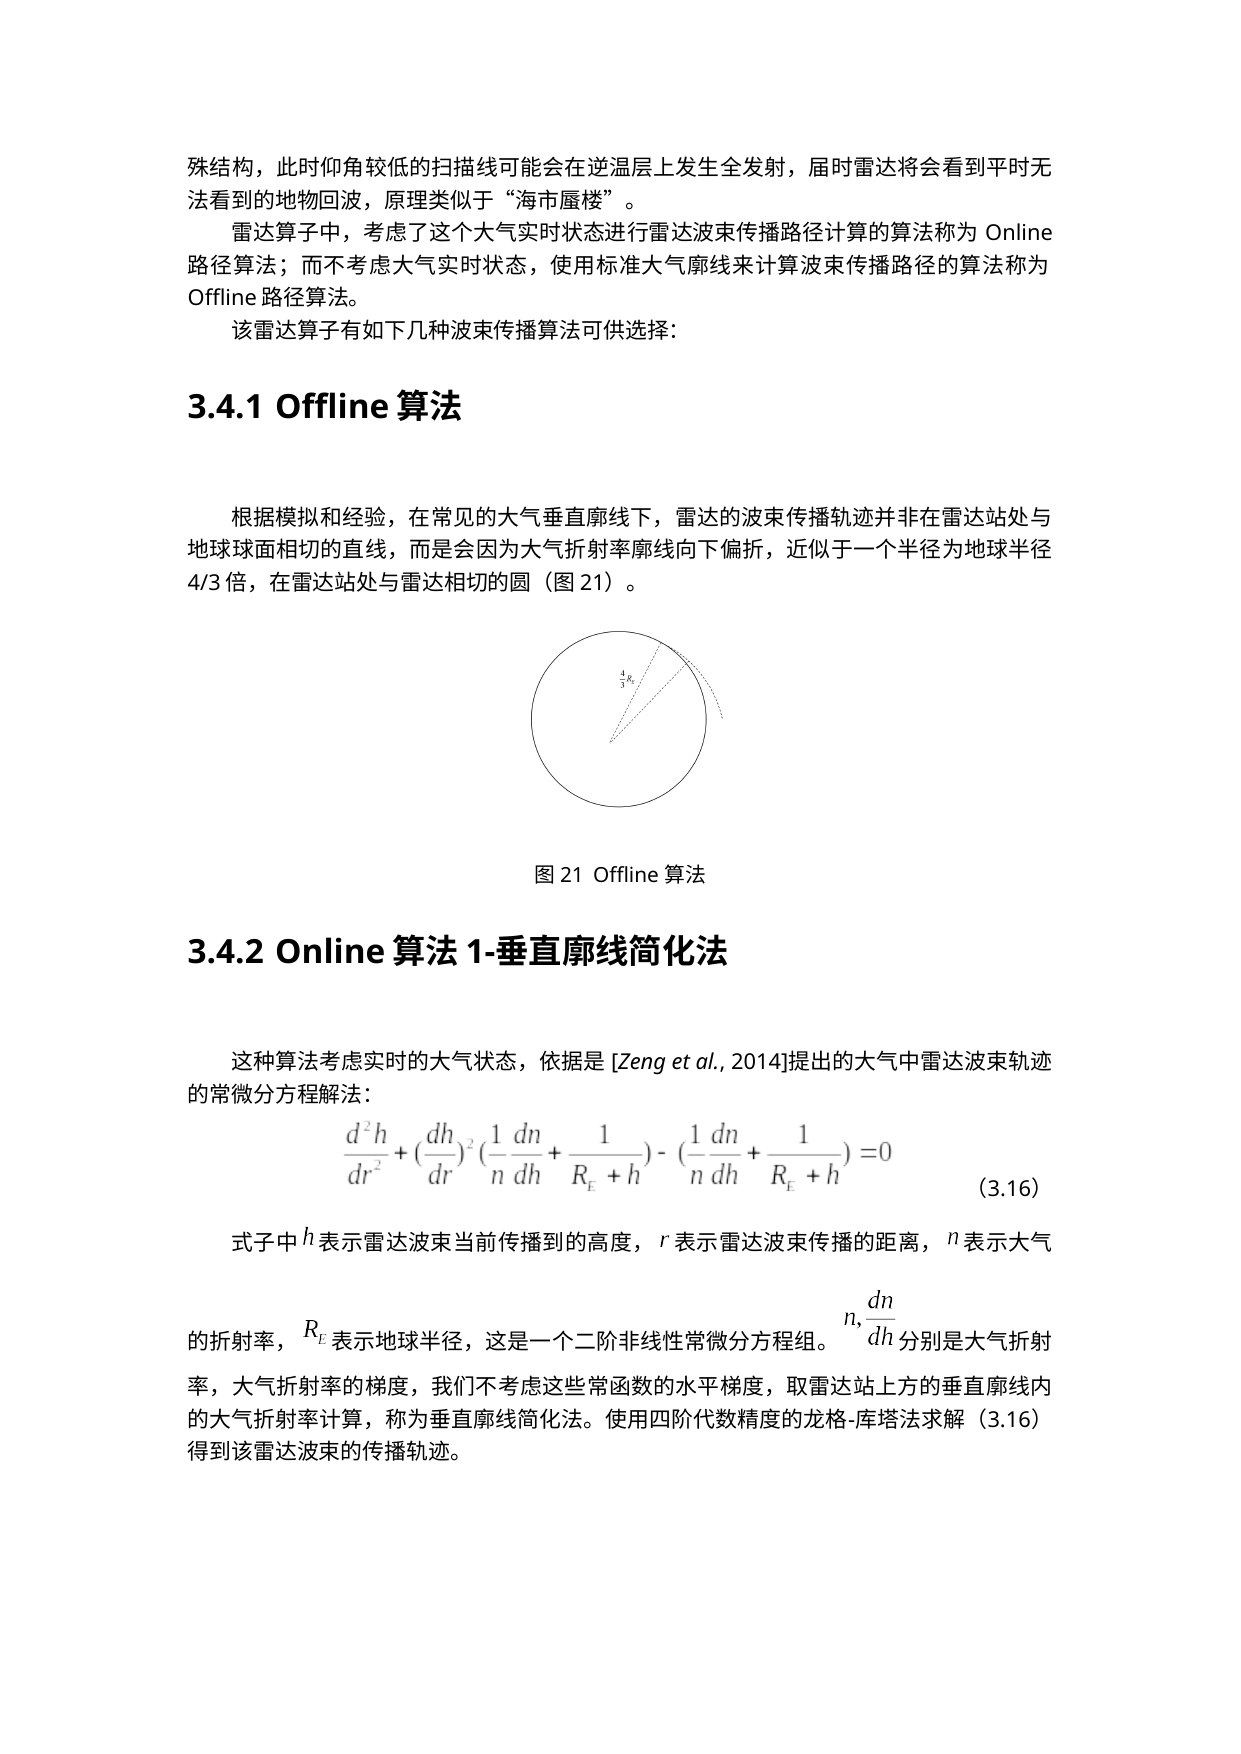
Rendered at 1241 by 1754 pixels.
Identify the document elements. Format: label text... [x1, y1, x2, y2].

text 该雷达算子有如下几种波束传播算法可供选择： [187, 312, 1053, 345]
subtitle Online算法1-垂直廓线简化法 [187, 917, 1053, 982]
picture [487, 597, 753, 831]
text 图 21 Offline 算法 [187, 857, 1053, 889]
text 雷达算子中，考虑了这个大气实时状态进行雷达波束传播路径计算的算法称为Online路径算法；而不考虑大气实时状态，使用标准大气廓线来计算波束传播路径的算法称为Offline路径算法。 [187, 215, 1053, 312]
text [187, 150, 1053, 215]
text 式子中表示雷达波束当前传播到的高度，表示雷达波束传播的距离，表示大气的折射率，表示地球半径，这是一个二阶非线性常微分方程组。分别是大气折射率，大气折射率的梯度，我们不考虑这些常函数的水平梯度，取雷达站上方的垂直廓线内的大气折射率计算，称为垂直廓线简化法。使用四阶代数精度的龙格-库塔法求解（3.16）得到该雷达波束的传播轨迹。 [187, 1206, 1053, 1466]
text 根据模拟和经验，在常见的大气垂直廓线下，雷达的波束传播轨迹并非在雷达站处与地球球面相切的直线，而是会因为大气折射率廓线向下偏折，近似于一个半径为地球半径4/3倍，在雷达站处与雷达相切的圆（图21）。 [187, 499, 1053, 597]
subtitle Offline算法 [187, 372, 1053, 437]
text 这种算法考虑实时的大气状态，依据是 [Zeng et al., 2014]提出的大气中雷达波束轨迹的常微分方程解法： [187, 1044, 1053, 1109]
list （3.16） [262, 1109, 1053, 1206]
